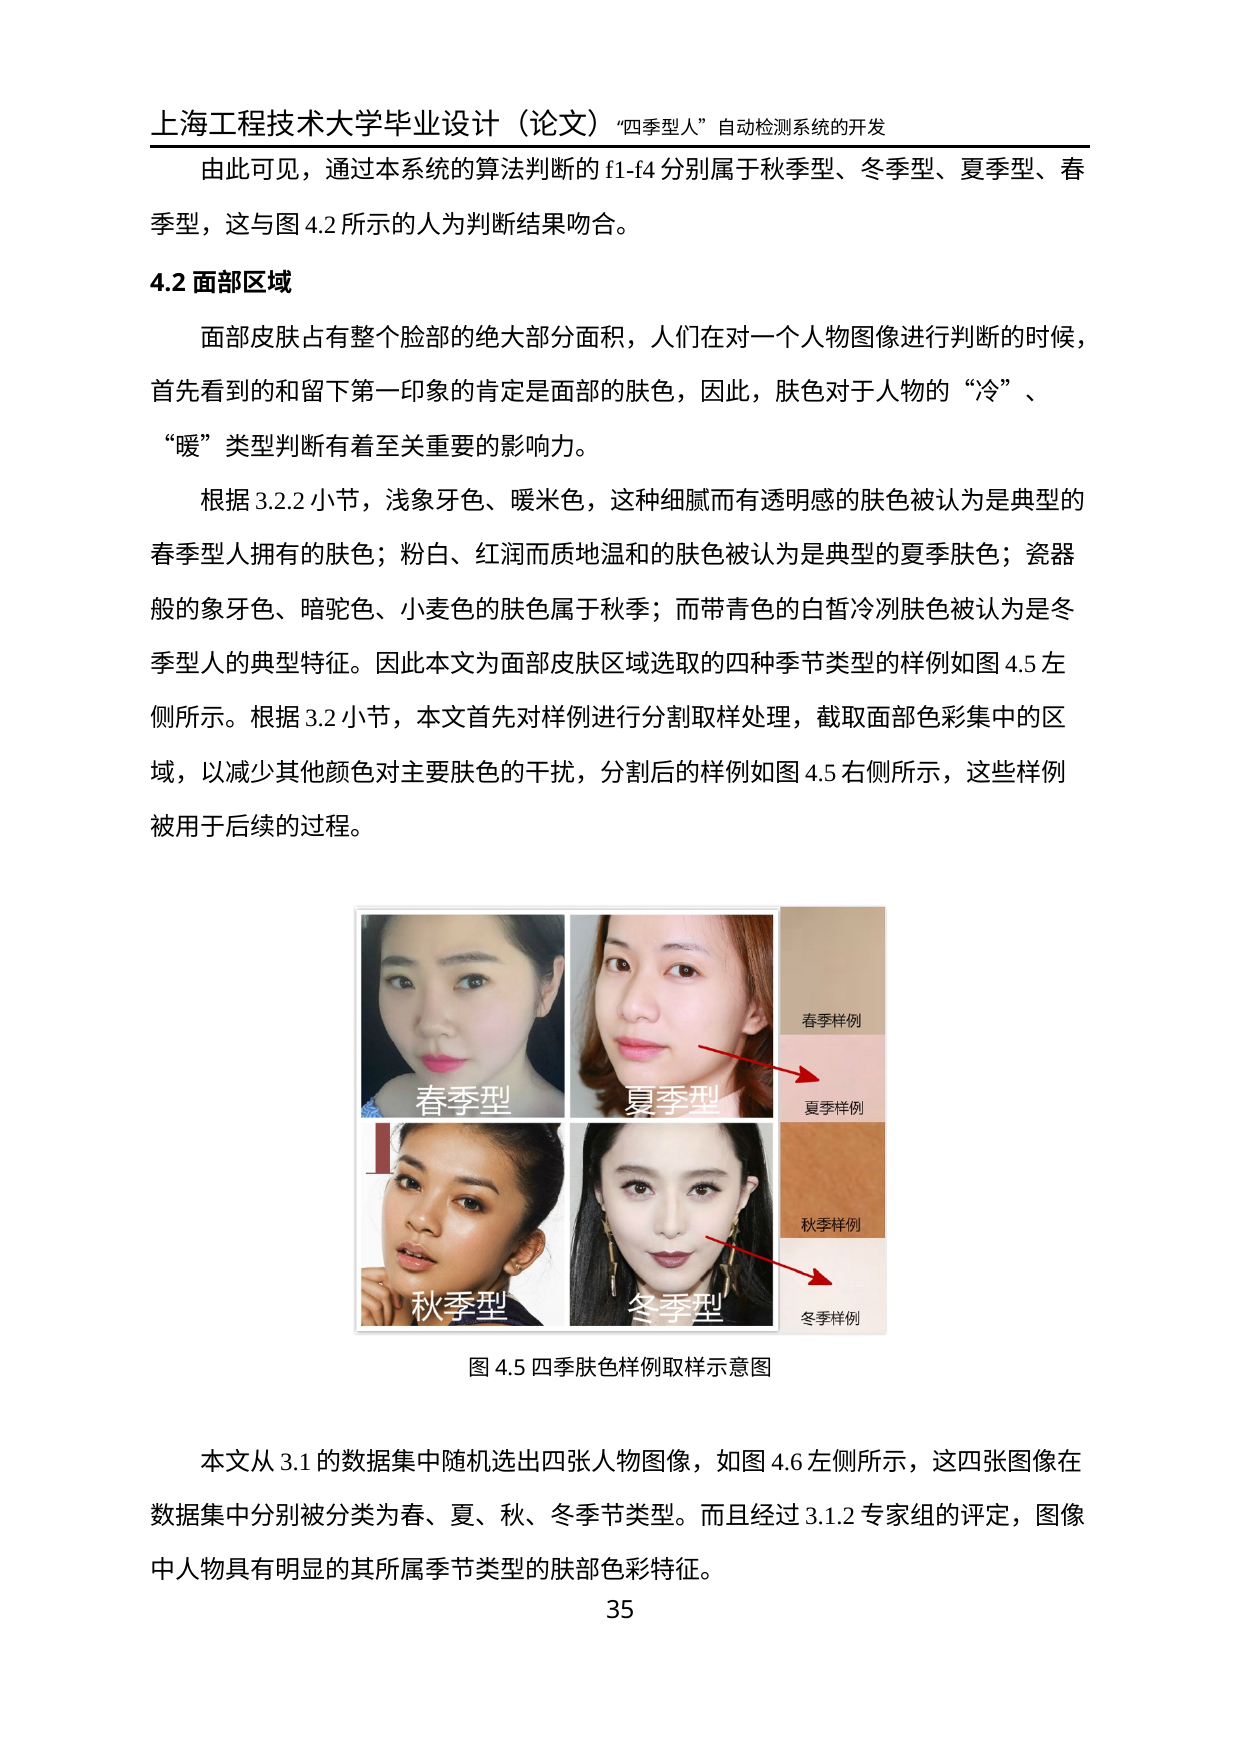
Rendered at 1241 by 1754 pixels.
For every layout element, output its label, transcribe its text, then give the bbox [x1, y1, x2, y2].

text 图4.5 四季肤色样例取样示意图 [150, 1350, 1090, 1382]
text 本文从3.1的数据集中随机选出四张人物图像，如图4.6左侧所示，这四张图像在数据集中分别被分类为春、夏、秋、冬季节类型。而且经过3.1.2专家组的评定，图像中人物具有明显的其所属季节类型的肤部色彩特征。 [150, 1441, 1090, 1586]
picture [352, 904, 888, 1336]
text 由此可见，通过本系统的算法判断的f1-f4分别属于秋季型、冬季型、夏季型、春季型，这与图4.2所示的人为判断结果吻合。 [150, 150, 1090, 241]
text 根据3.2.2小节，浅象牙色、暖米色，这种细腻而有透明感的肤色被认为是典型的春季型人拥有的肤色；粉白、红润而质地温和的肤色被认为是典型的夏季肤色；瓷器般的象牙色、暗驼色、小麦色的肤色属于秋季；而带青色的白皙冷冽肤色被认为是冬季型人的典型特征。因此本文为面部皮肤区域选取的四种季节类型的样例如图4.5左侧所示。根据3.2小节，本文首先对样例进行分割取样处理，截取面部色彩集中的区域，以减少其他颜色对主要肤色的干扰，分割后的样例如图4.5右侧所示，这些样例被用于后续的过程。 [150, 480, 1090, 843]
subtitle 4.2 面部区域 [150, 263, 1090, 299]
text 面部皮肤占有整个脸部的绝大部分面积，人们在对一个人物图像进行判断的时候，首先看到的和留下第一印象的肯定是面部的肤色，因此，肤色对于人物的“冷”、“暖”类型判断有着至关重要的影响力。 [150, 317, 1090, 462]
